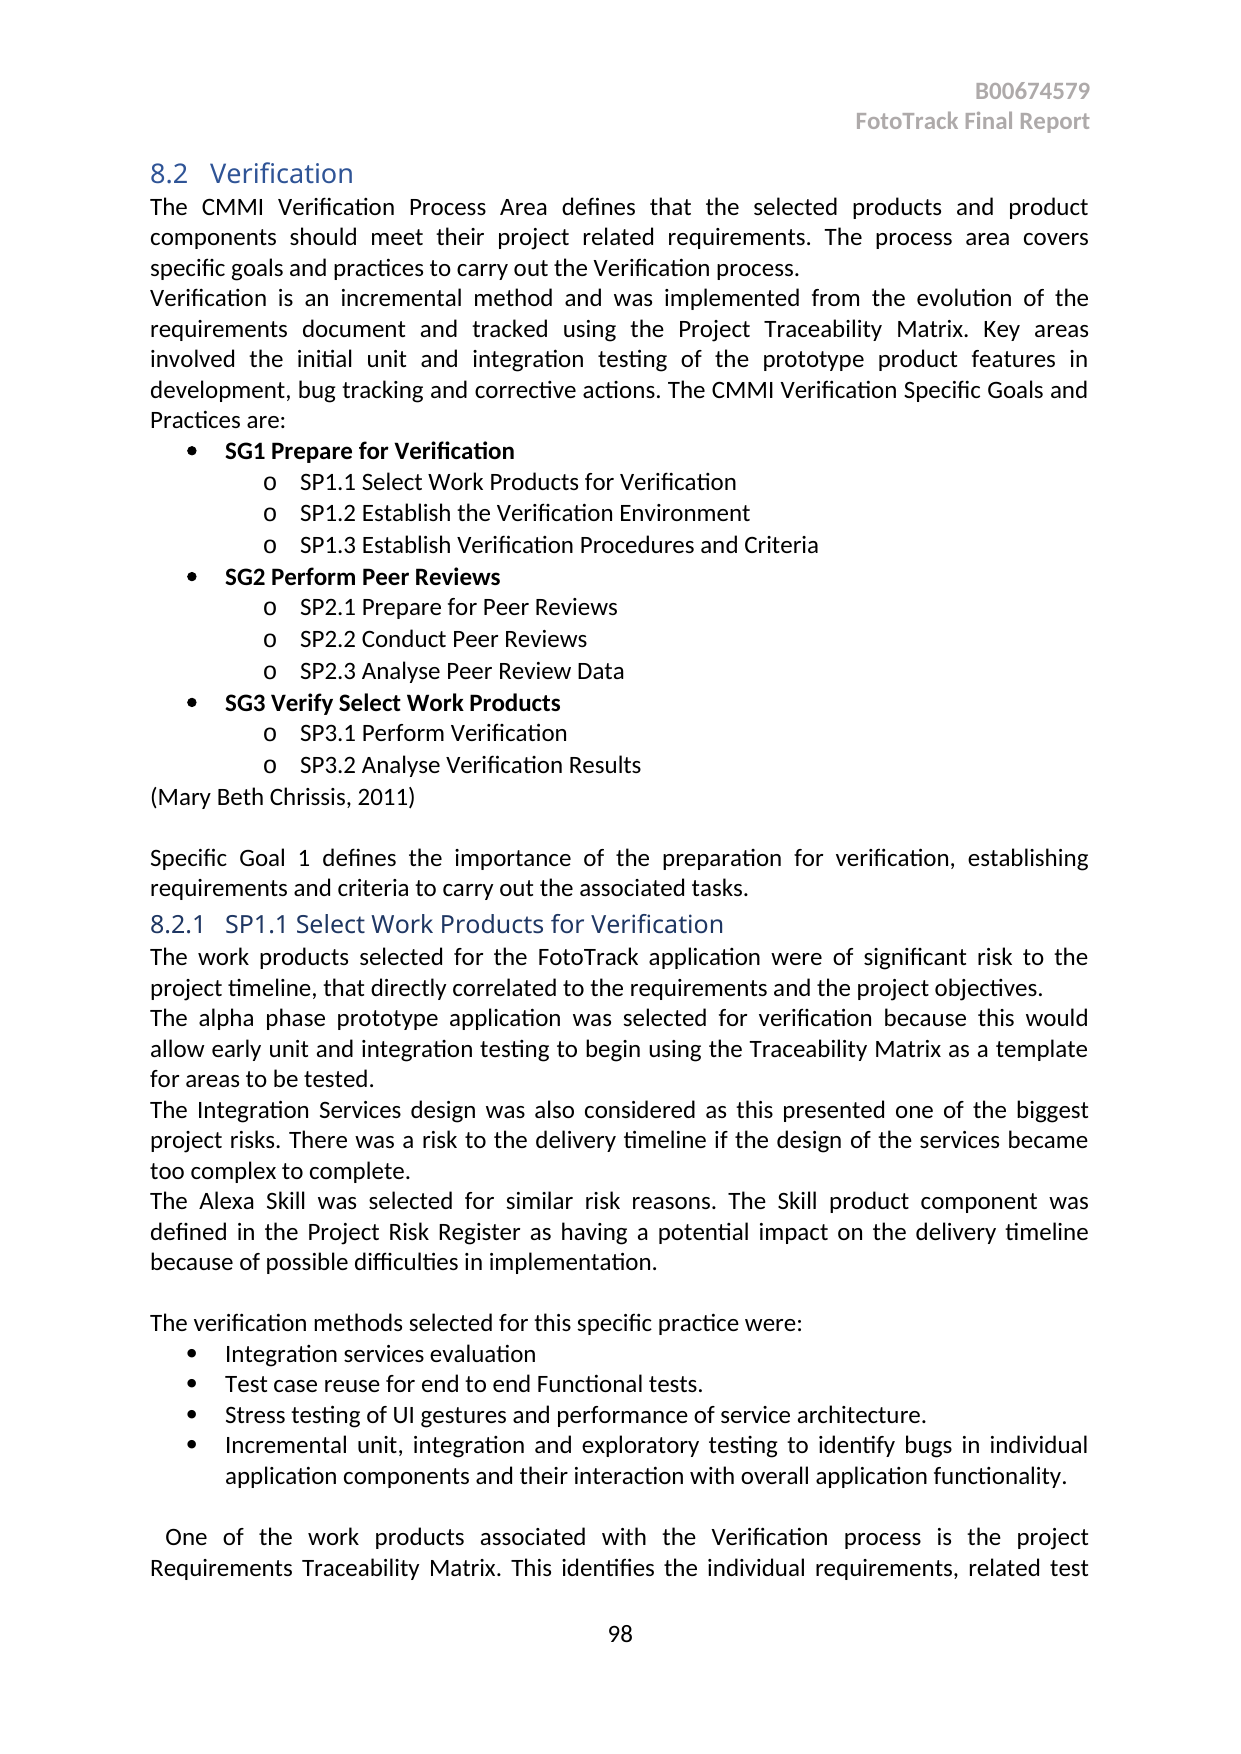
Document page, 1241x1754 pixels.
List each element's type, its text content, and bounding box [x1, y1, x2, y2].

text Specific Goal 1 defines the importance of the preparation for verification, establishing requirements and criteria to carry out the associated tasks. [150, 842, 1090, 903]
text The Integration Services design was also considered as this presented one of the biggest project risks. There was a risk to the delivery timeline if the design of the services became too complex to complete. [150, 1094, 1090, 1185]
list SP3.1 Perform Verification [262, 717, 1090, 749]
text The Alexa Skill was selected for similar risk reasons. The Skill product component was defined in the Project Risk Register as having a potential impact on the delivery timeline because of possible difficulties in implementation. [150, 1185, 1090, 1277]
text The work products selected for the FotoTrack application were of significant risk to the project timeline, that directly correlated to the requirements and the project objectives. [150, 941, 1090, 1002]
subtitle SP1.1 Select Work Products for Verification [150, 907, 1090, 941]
list SP2.2 Conduct Peer Reviews [262, 623, 1090, 655]
subtitle Verification [150, 154, 1090, 191]
list SG2 Perform Peer Reviews [187, 561, 1090, 592]
list SP1.3 Establish Verification Procedures and Criteria [262, 529, 1090, 561]
text The alpha phase prototype application was selected for verification because this would allow early unit and integration testing to begin using the Traceability Matrix as a template for areas to be tested. [150, 1002, 1090, 1094]
list SP2.3 Analyse Peer Review Data [262, 655, 1090, 687]
list SG1 Prepare for Verification [187, 435, 1090, 466]
list SP1.1 Select Work Products for Verification [262, 466, 1090, 497]
list SG3 Verify Select Work Products [187, 687, 1090, 717]
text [150, 1521, 1090, 1582]
list Test case reuse for end to end Functional tests. [187, 1368, 1090, 1399]
text The verification methods selected for this specific practice were: [150, 1307, 1090, 1338]
list SP1.2 Establish the Verification Environment [262, 497, 1090, 529]
text The CMMI Verification Process Area defines that the selected products and product components should meet their project related requirements. The process area covers specific goals and practices to carry out the Verification process. [150, 191, 1090, 283]
list SP2.1 Prepare for Peer Reviews [262, 592, 1090, 623]
list Integration services evaluation [187, 1338, 1090, 1368]
list Stress testing of UI gestures and performance of service architecture. [187, 1399, 1090, 1429]
text Verification is an incremental method and was implemented from the evolution of the requirements document and tracked using the Project Traceability Matrix. Key areas involved the initial unit and integration testing of the prototype product features in development, bug tracking and corrective actions. The CMMI Verification Specific Goals and Practices are: [150, 283, 1090, 435]
list Incremental unit, integration and exploratory testing to identify bugs in individual application components and their interaction with overall application functionality. [187, 1429, 1090, 1491]
list SP3.2 Analyse Verification Results [262, 749, 1090, 781]
